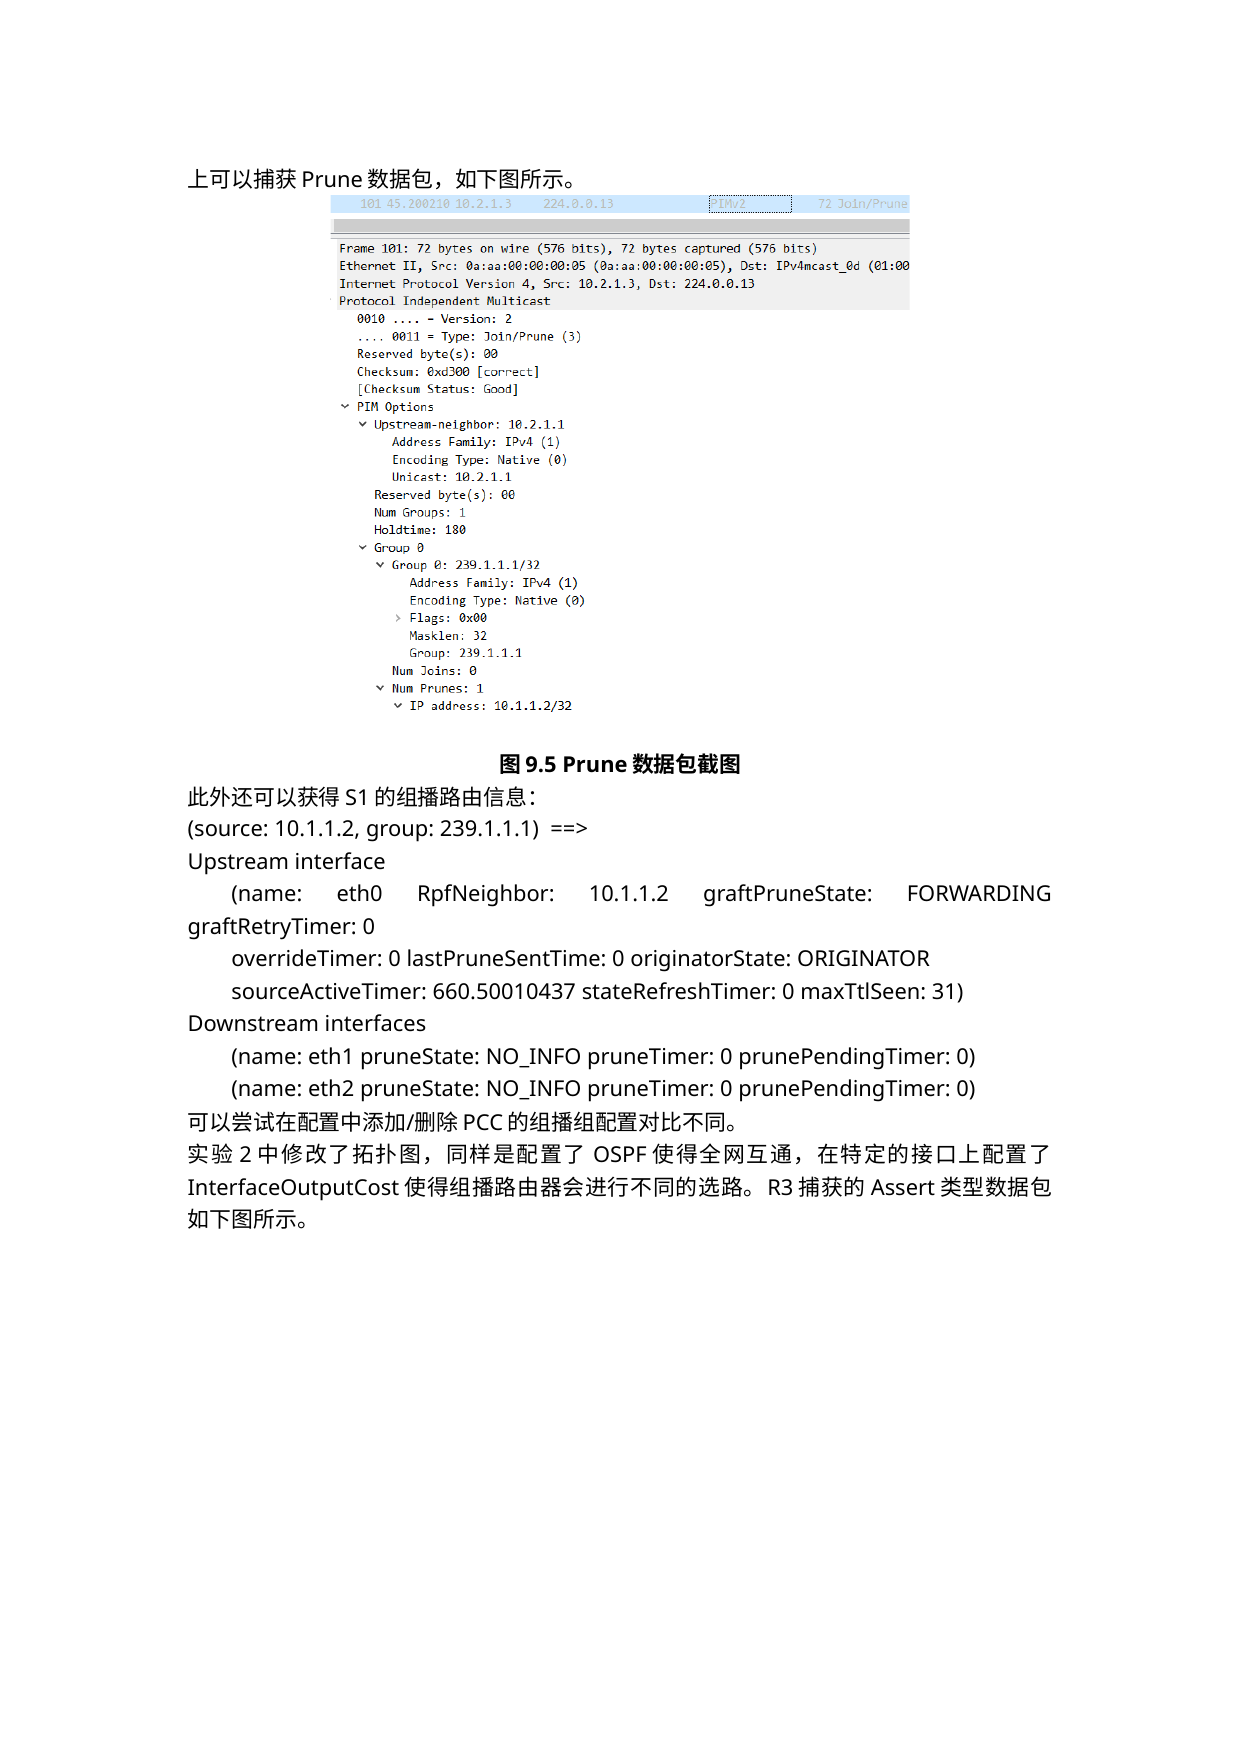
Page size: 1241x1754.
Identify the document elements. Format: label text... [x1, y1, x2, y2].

text Upstream interface [187, 844, 1053, 877]
text 可以尝试在配置中添加/删除PCC的组播组配置对比不同。 [187, 1104, 1053, 1137]
text sourceActiveTimer: 660.50010437 stateRefreshTimer: 0 maxTtlSeen: 31) [187, 974, 1053, 1007]
text overrideTimer: 0 lastPruneSentTime: 0 originatorState: ORIGINATOR [187, 942, 1053, 974]
text 图9.5 Prune数据包截图 [187, 747, 1053, 779]
text (name: eth0 RpfNeighbor: 10.1.1.2 graftPruneState: FORWARDING graftRetryTimer: 0 [187, 877, 1053, 942]
text (name: eth2 pruneState: NO_INFO pruneTimer: 0 prunePendingTimer: 0) [187, 1072, 1053, 1104]
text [187, 162, 1053, 194]
text (source: 10.1.1.2, group: 239.1.1.1) ==> [187, 812, 1053, 844]
picture [330, 194, 910, 715]
text Downstream interfaces [187, 1007, 1053, 1039]
text 此外还可以获得S1的组播路由信息： [187, 779, 1053, 812]
text (name: eth1 pruneState: NO_INFO pruneTimer: 0 prunePendingTimer: 0) [187, 1039, 1053, 1072]
text 实验2中修改了拓扑图，同样是配置了OSPF使得全网互通，在特定的接口上配置了InterfaceOutputCost使得组播路由器会进行不同的选路。R3捕获的Assert类型数据包如下图所示。 [187, 1137, 1053, 1234]
